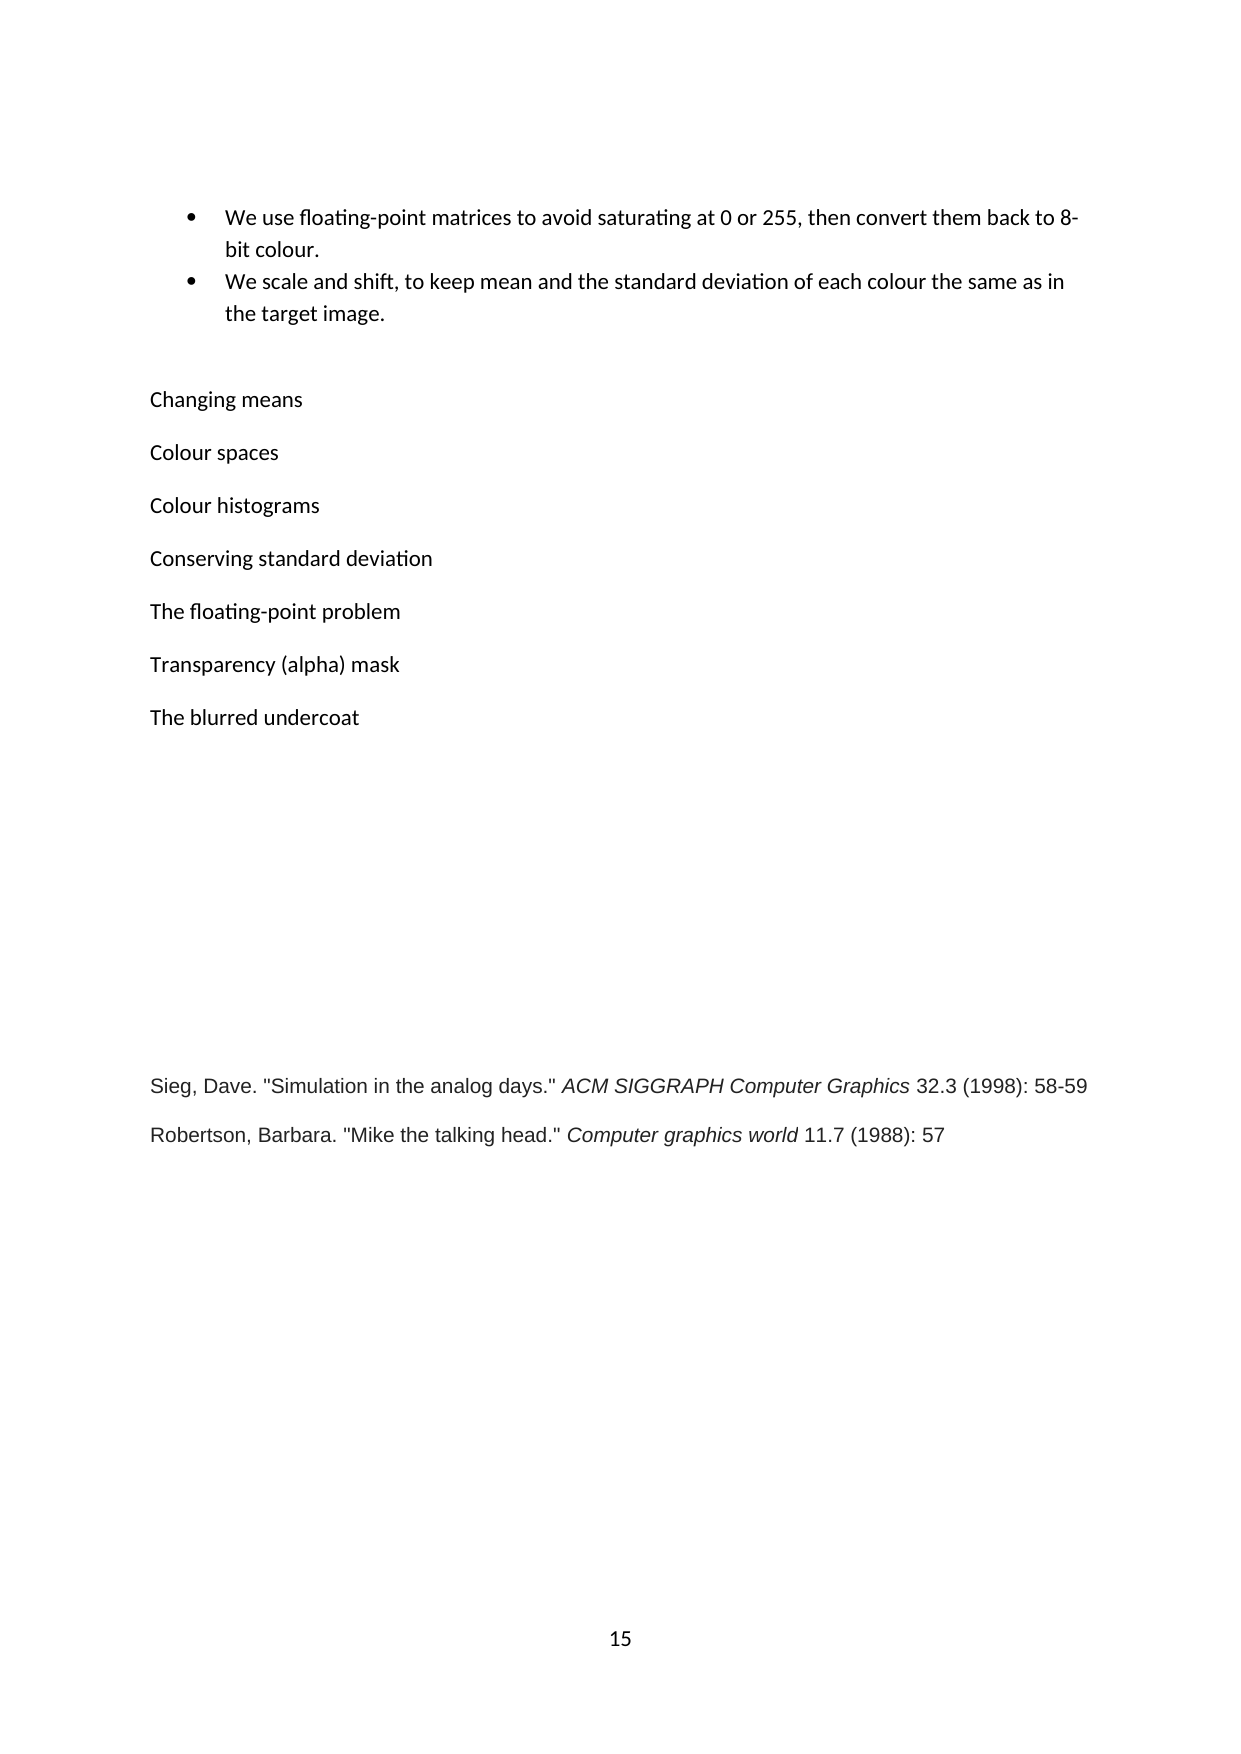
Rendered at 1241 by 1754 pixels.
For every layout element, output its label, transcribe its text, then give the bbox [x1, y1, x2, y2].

text Transparency (alpha) mask [150, 650, 1090, 678]
text Robertson, Barbara. "Mike the talking head." Computer graphics world 11.7 (1988): 57 [150, 1122, 1090, 1146]
text The blurred undercoat [150, 703, 1090, 731]
text The floating-point problem [150, 597, 1090, 625]
text Colour spaces [150, 438, 1090, 466]
text Colour histograms [150, 491, 1090, 519]
text Changing means [150, 385, 1090, 413]
list We scale and shift, to keep mean and the standard deviation of each colour the same as in the target image. [187, 267, 1090, 328]
list We use floating-point matrices to avoid saturating at 0 or 255, then convert them back to 8-bit colour. [187, 203, 1090, 263]
text Conserving standard deviation [150, 544, 1090, 572]
